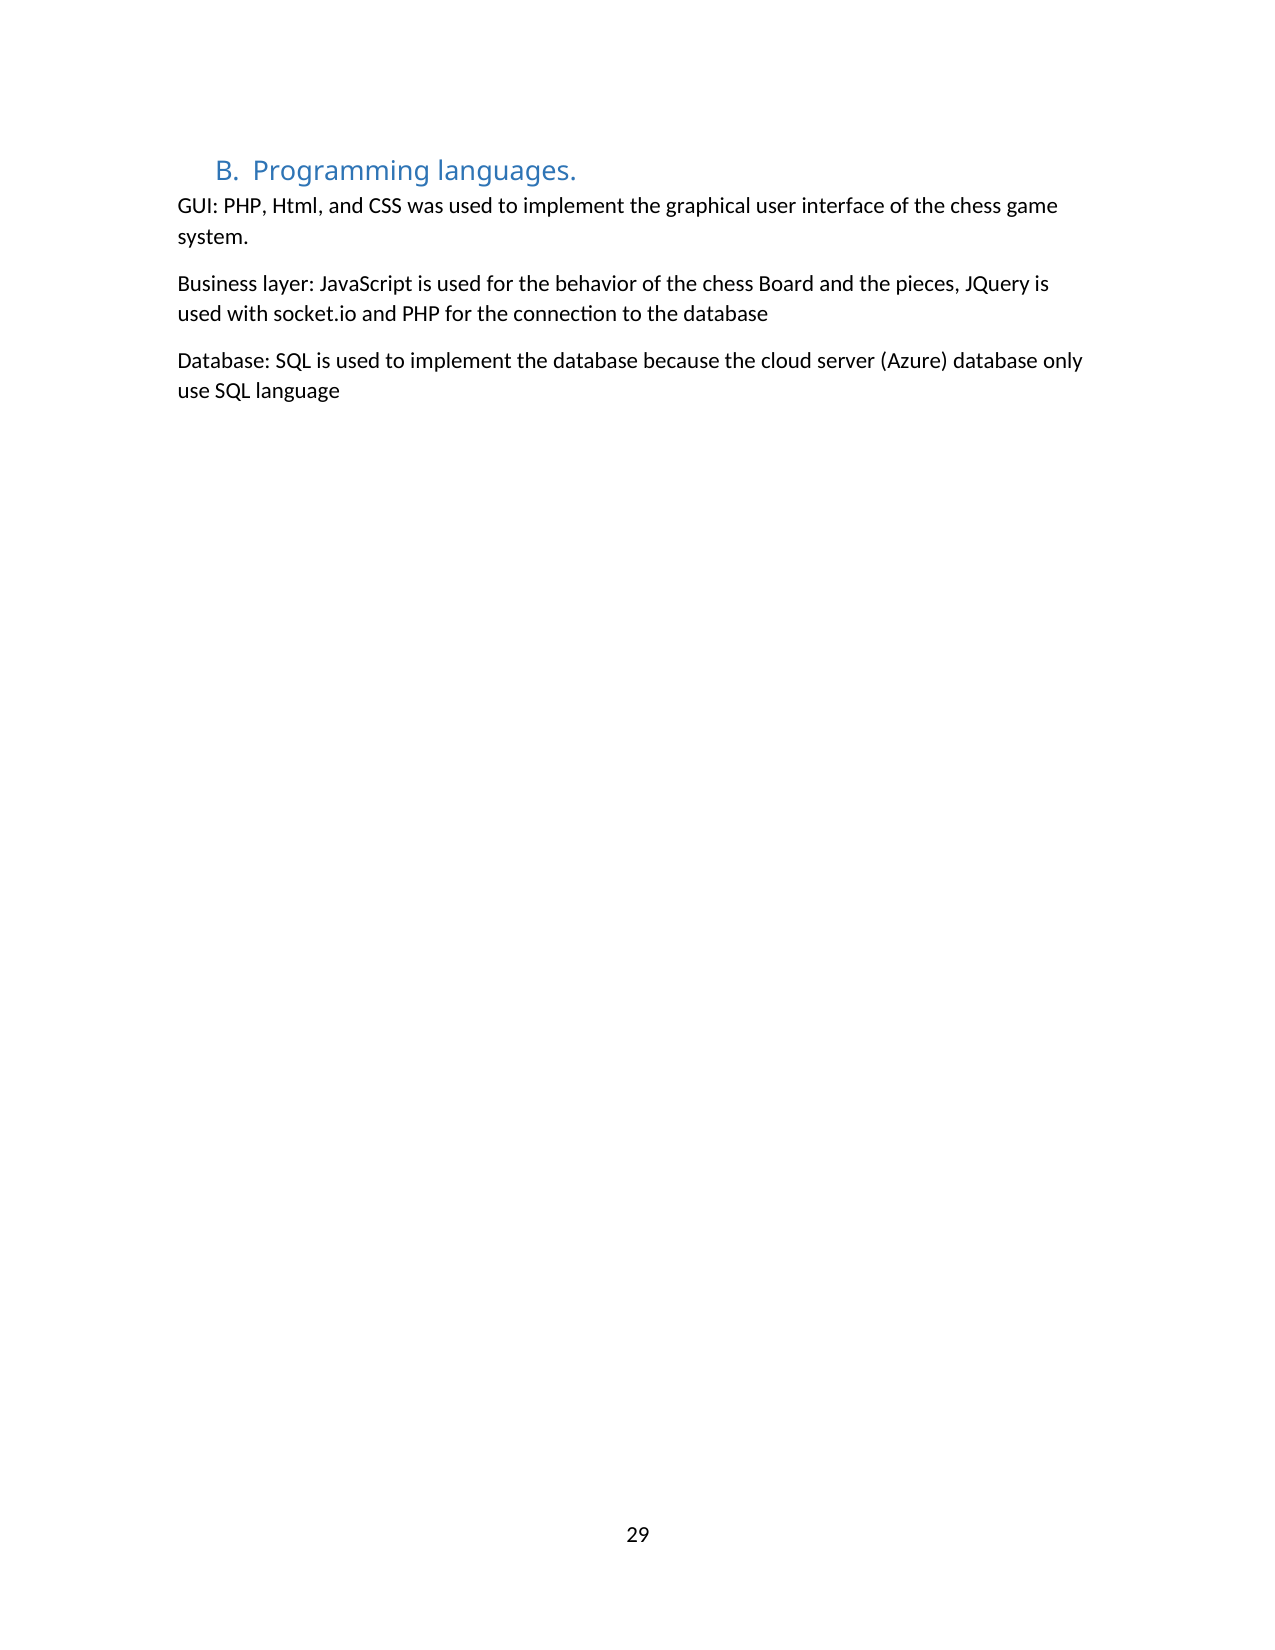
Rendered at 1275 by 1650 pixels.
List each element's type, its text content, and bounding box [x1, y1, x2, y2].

subtitle Programming languages. [215, 152, 1098, 189]
text GUI: PHP, Html, and CSS was used to implement the graphical user interface of the chess game system. [177, 192, 1098, 250]
text Business layer: JavaScript is used for the behavior of the chess Board and the pieces, JQuery is used with socket.io and PHP for the connection to the database [177, 269, 1098, 327]
text Database: SQL is used to implement the database because the cloud server (Azure) database only use SQL language [177, 346, 1098, 404]
